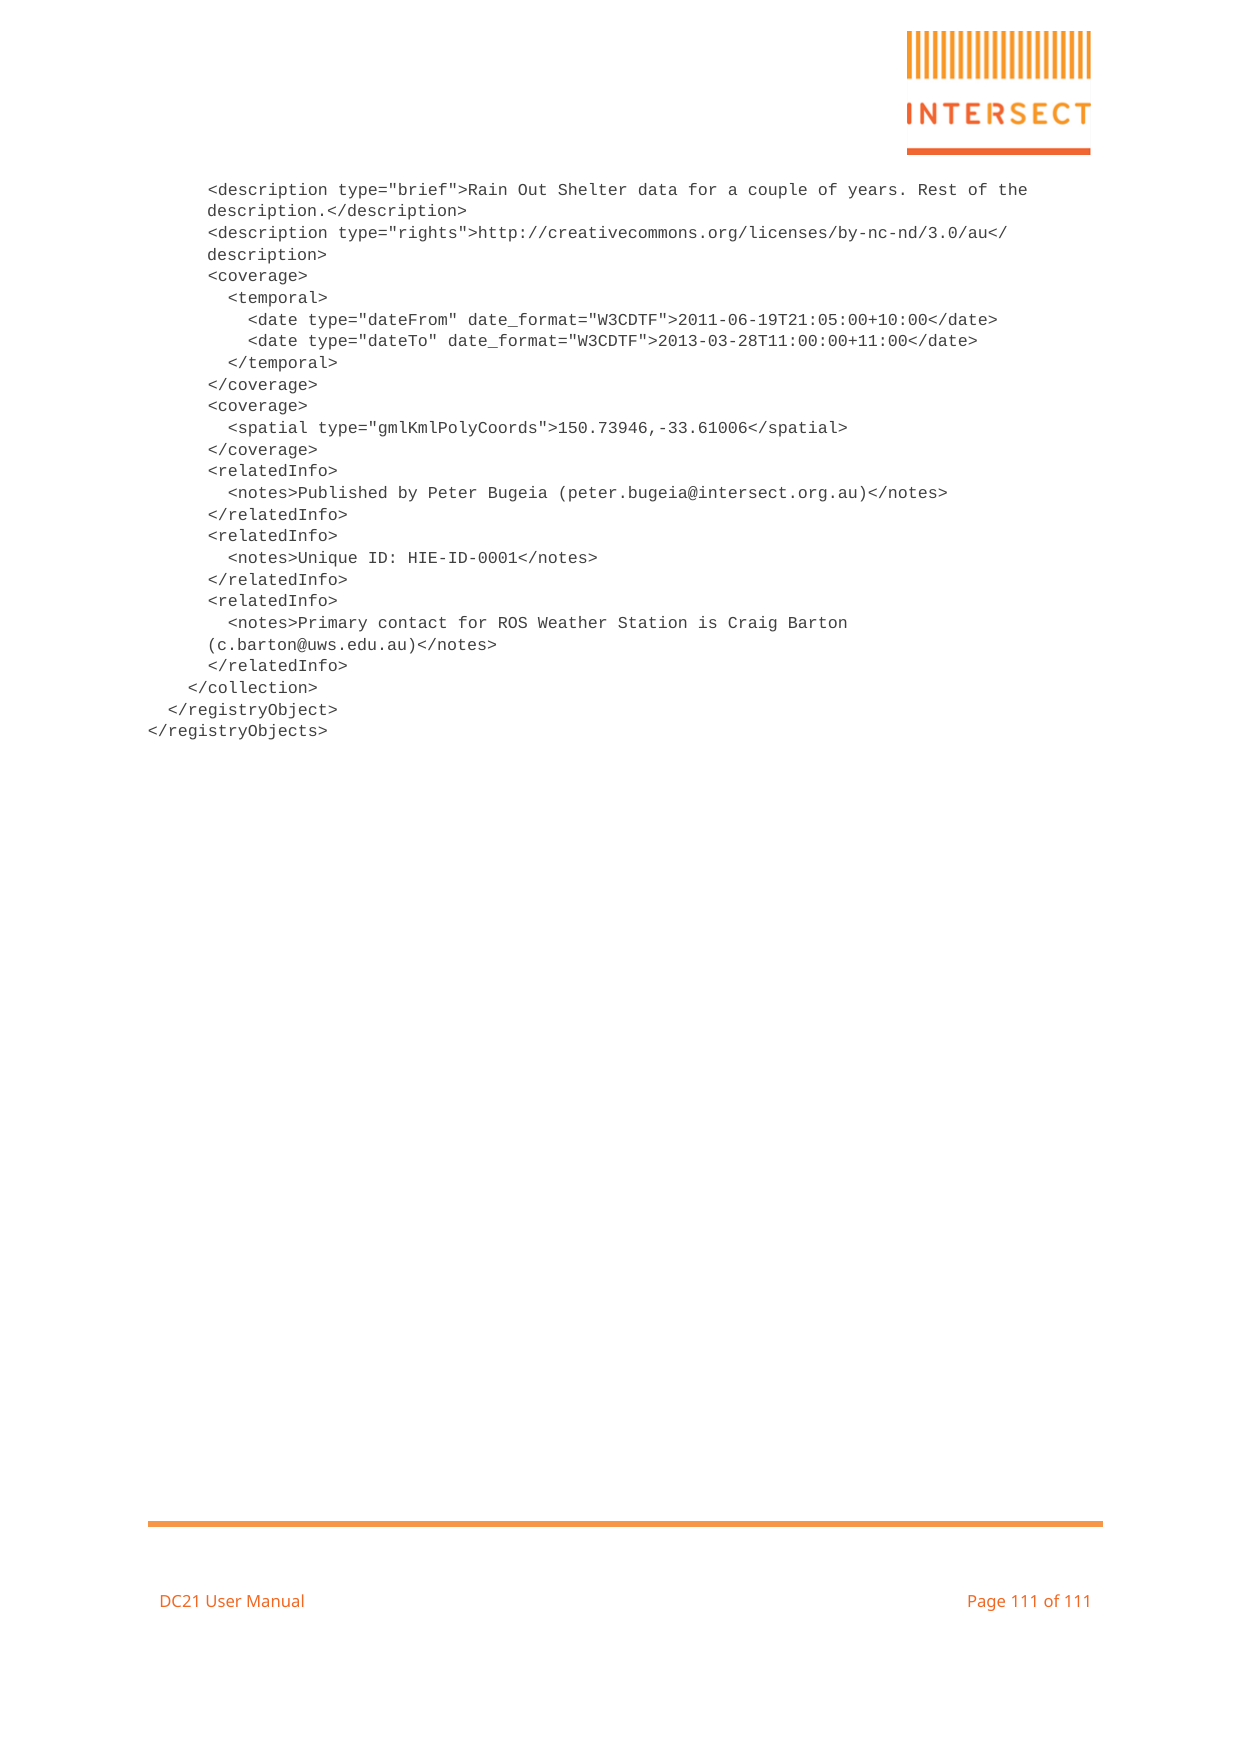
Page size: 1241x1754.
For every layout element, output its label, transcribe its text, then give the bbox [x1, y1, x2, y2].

text <notes>Published by Peter Bugeia (peter.bugeia@intersect.org.au)</notes> [148, 485, 1092, 503]
text <date type="dateFrom" date_format="W3CDTF">2011-06-19T21:05:00+10:00</date> [148, 311, 1092, 330]
text </registryObjects> [148, 723, 1092, 742]
text <description type="brief">Rain Out Shelter data for a couple of years. Rest of the description.</description> [148, 181, 1092, 222]
text <coverage> [148, 398, 1092, 417]
text <coverage> [148, 268, 1092, 287]
text <date type="dateTo" date_format="W3CDTF">2013-03-28T11:00:00+11:00</date> [148, 333, 1092, 352]
text <temporal> [148, 290, 1092, 308]
text </relatedInfo> [148, 658, 1092, 677]
text </coverage> [148, 376, 1092, 395]
picture [905, 29, 1093, 157]
text </collection> [148, 680, 1092, 698]
text </temporal> [148, 355, 1092, 373]
text <notes>Primary contact for ROS Weather Station is Craig Barton (c.barton@uws.edu.au)</notes> [148, 615, 1092, 655]
text <relatedInfo> [148, 463, 1092, 482]
text <relatedInfo> [148, 528, 1092, 547]
text <notes>Unique ID: HIE-ID-0001</notes> [148, 550, 1092, 568]
text <spatial type="gmlKmlPolyCoords">150.73946,-33.61006</spatial> [148, 420, 1092, 438]
text </coverage> [148, 441, 1092, 460]
text <relatedInfo> [148, 593, 1092, 612]
text <description type="rights">http://creativecommons.org/licenses/by-nc-nd/3.0/au</description> [148, 225, 1092, 265]
text </registryObject> [148, 701, 1092, 720]
text </relatedInfo> [148, 571, 1092, 590]
text </relatedInfo> [148, 506, 1092, 525]
